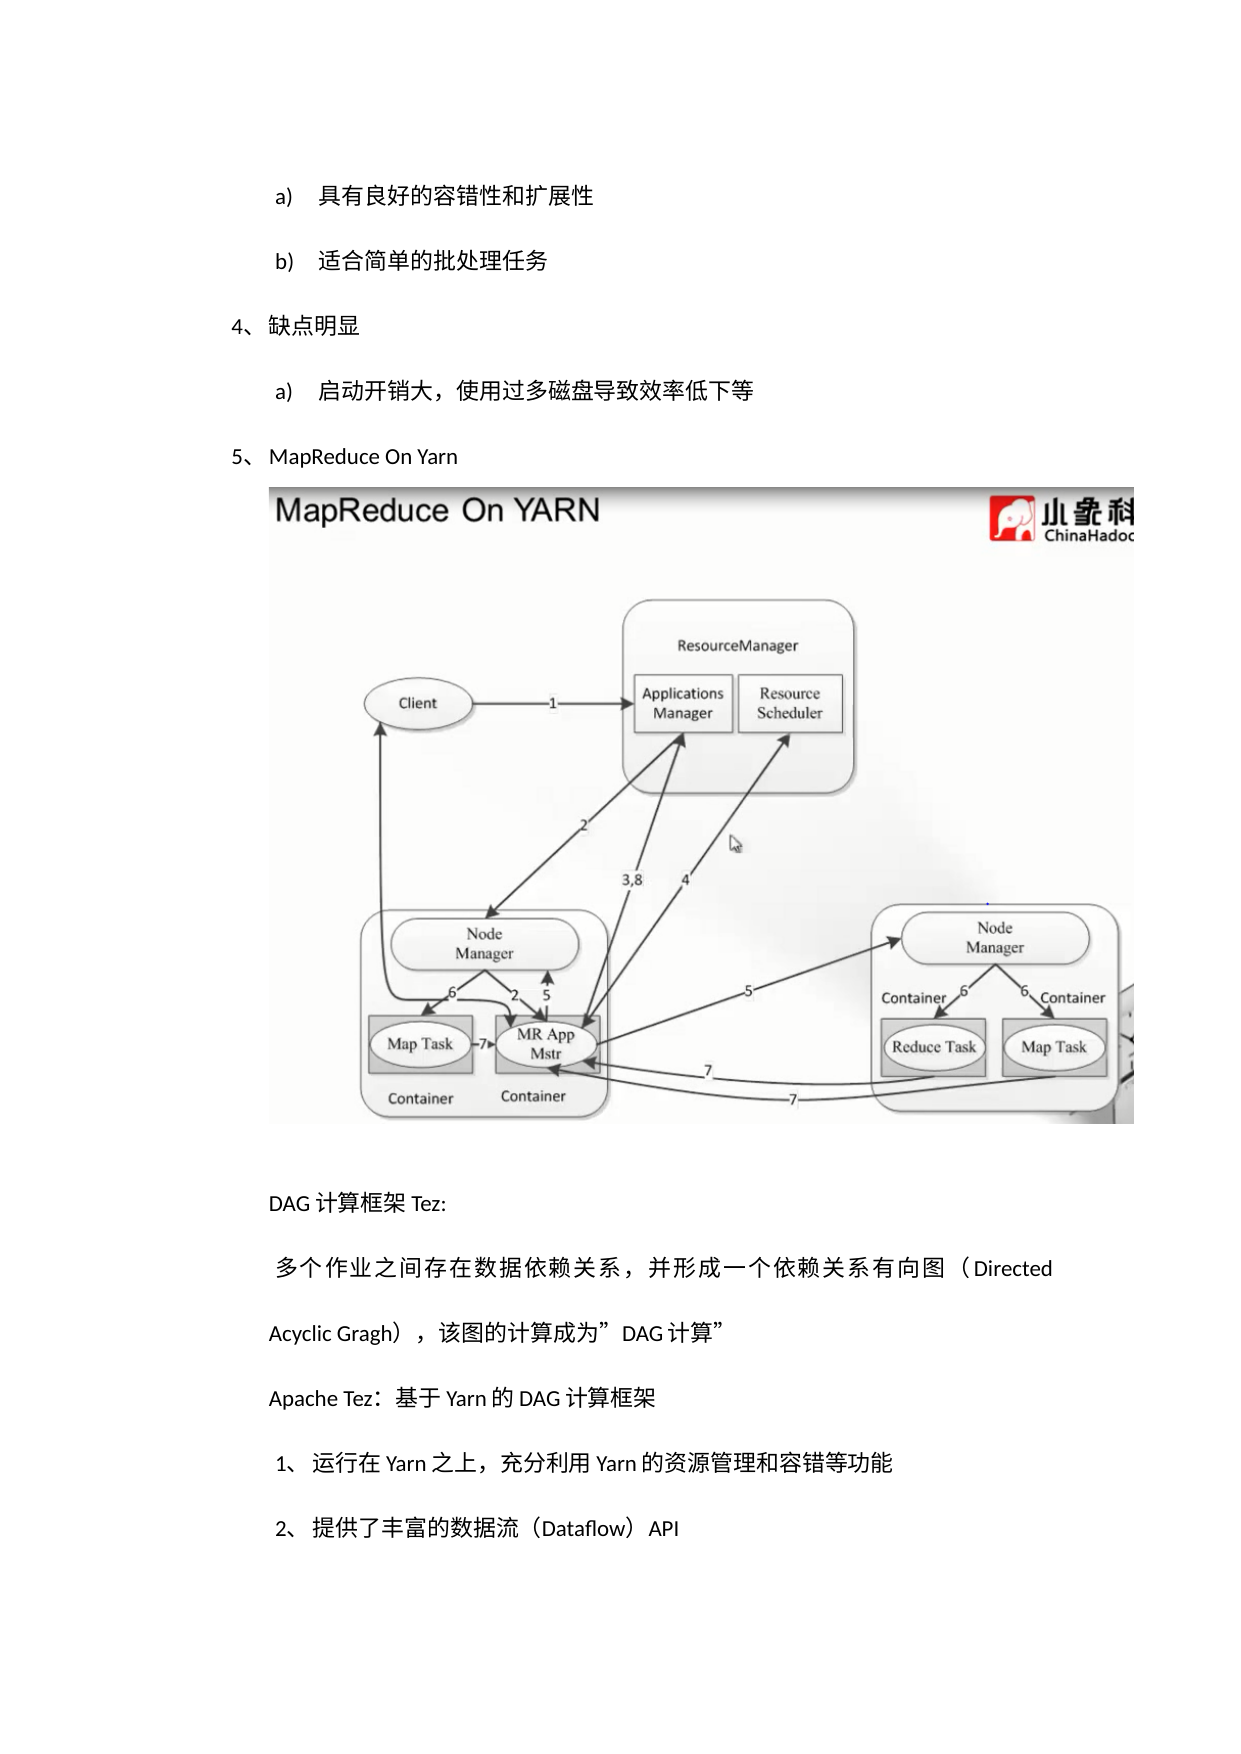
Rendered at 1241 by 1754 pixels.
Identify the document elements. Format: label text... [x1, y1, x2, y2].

list 多个作业之间存在数据依赖关系，并形成一个依赖关系有向图（Directed Acyclic Gragh），该图的计算成为”DAG计算” [269, 1234, 1053, 1364]
list 提供了丰富的数据流（Dataflow）API [275, 1494, 1053, 1559]
picture [268, 487, 1134, 1124]
list 缺点明显 [231, 292, 1053, 357]
list 具有良好的容错性和扩展性 [275, 162, 1053, 227]
list MapReduce On Yarn [231, 422, 1053, 487]
list DAG计算框架Tez: [269, 1169, 1053, 1234]
list Apache Tez：基于Yarn的DAG计算框架 [269, 1364, 1053, 1429]
list 启动开销大，使用过多磁盘导致效率低下等 [275, 357, 1053, 422]
list 适合简单的批处理任务 [275, 227, 1053, 292]
list 运行在Yarn之上，充分利用Yarn的资源管理和容错等功能 [275, 1429, 1053, 1494]
